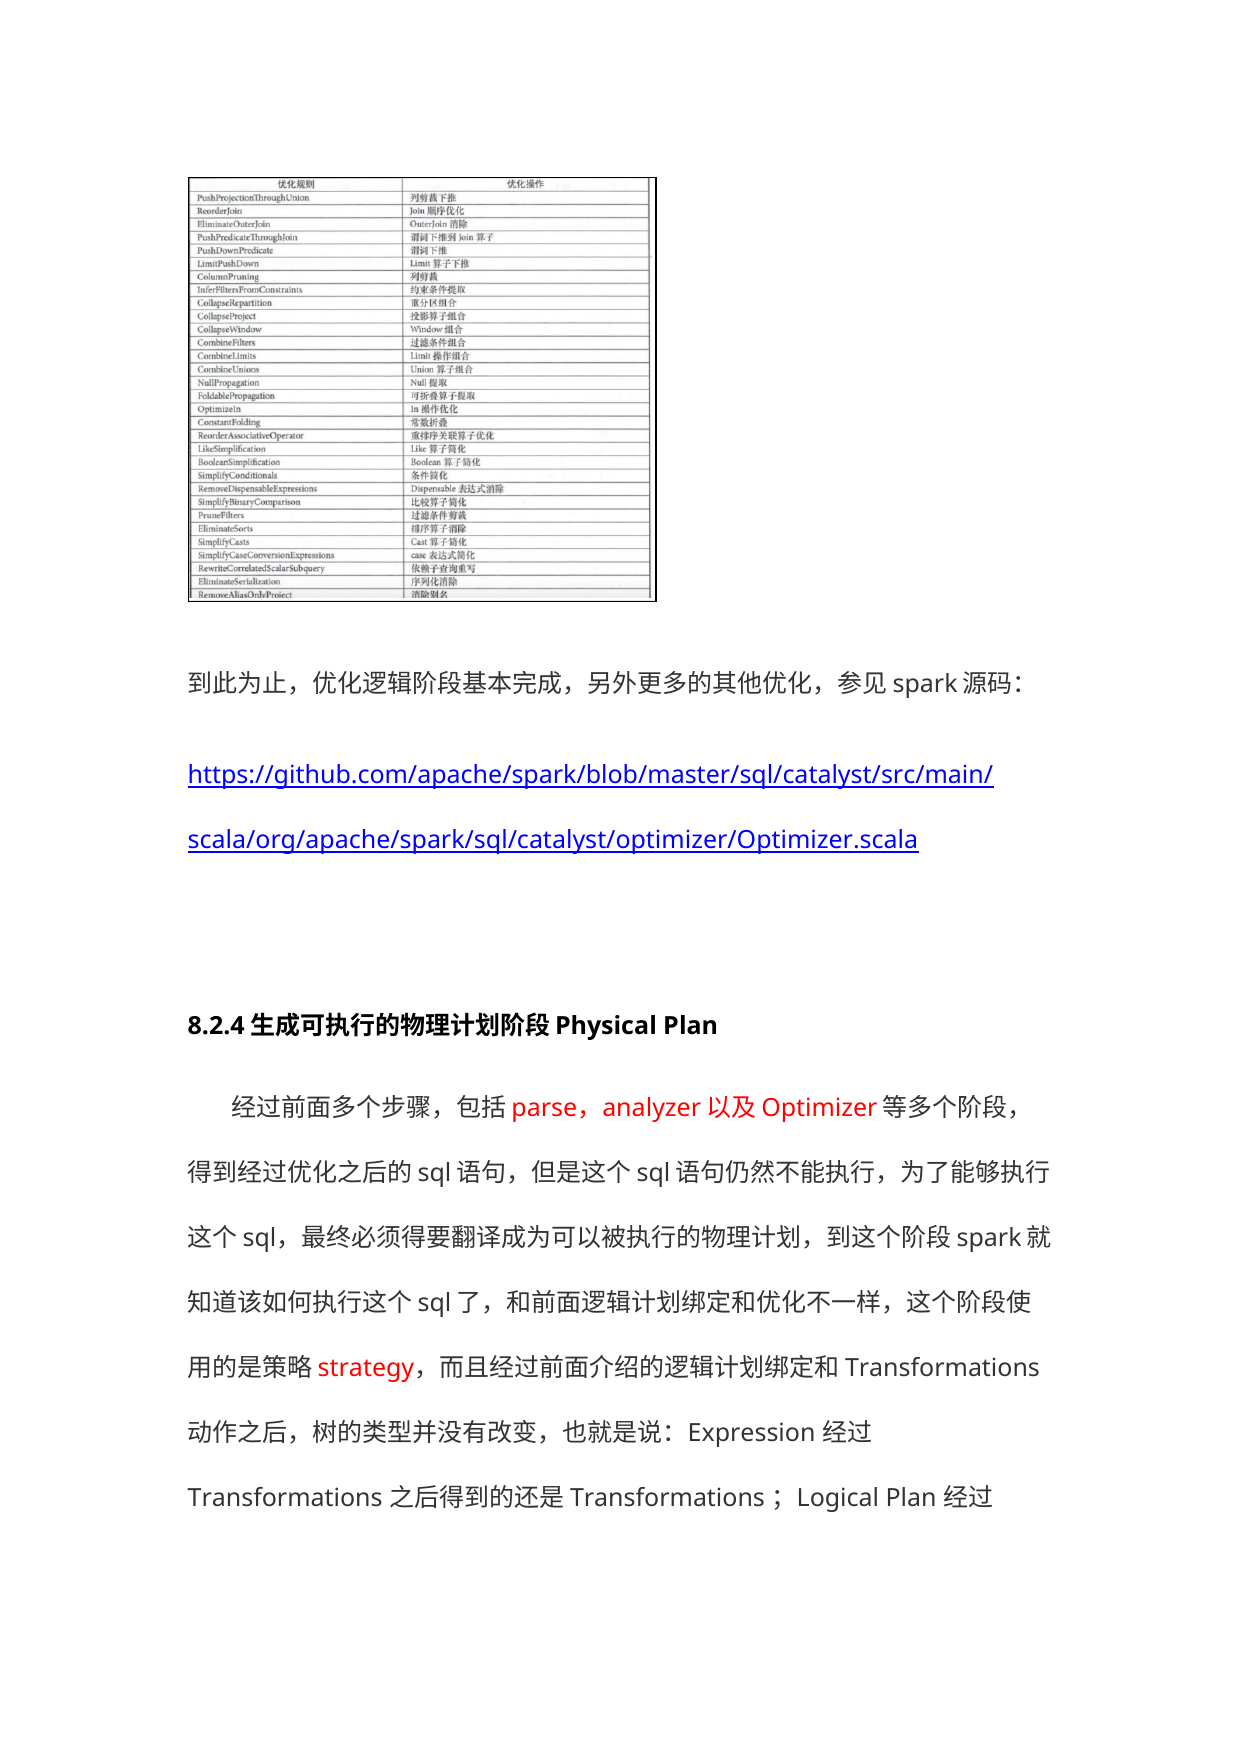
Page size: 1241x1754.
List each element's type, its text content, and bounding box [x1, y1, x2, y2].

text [187, 1073, 1053, 1528]
text 到此为止，优化逻辑阶段基本完成，另外更多的其他优化，参见spark源码： [187, 649, 1053, 714]
text 8.2.4生成可执行的物理计划阶段Physical Plan [187, 991, 1053, 1056]
subtitle https://github.com/apache/spark/blob/master/sql/catalyst/src/main/scala/org/apache/spark/sql/catalyst/optimizer/Optimizer.scala [187, 742, 1053, 872]
picture [189, 178, 655, 601]
